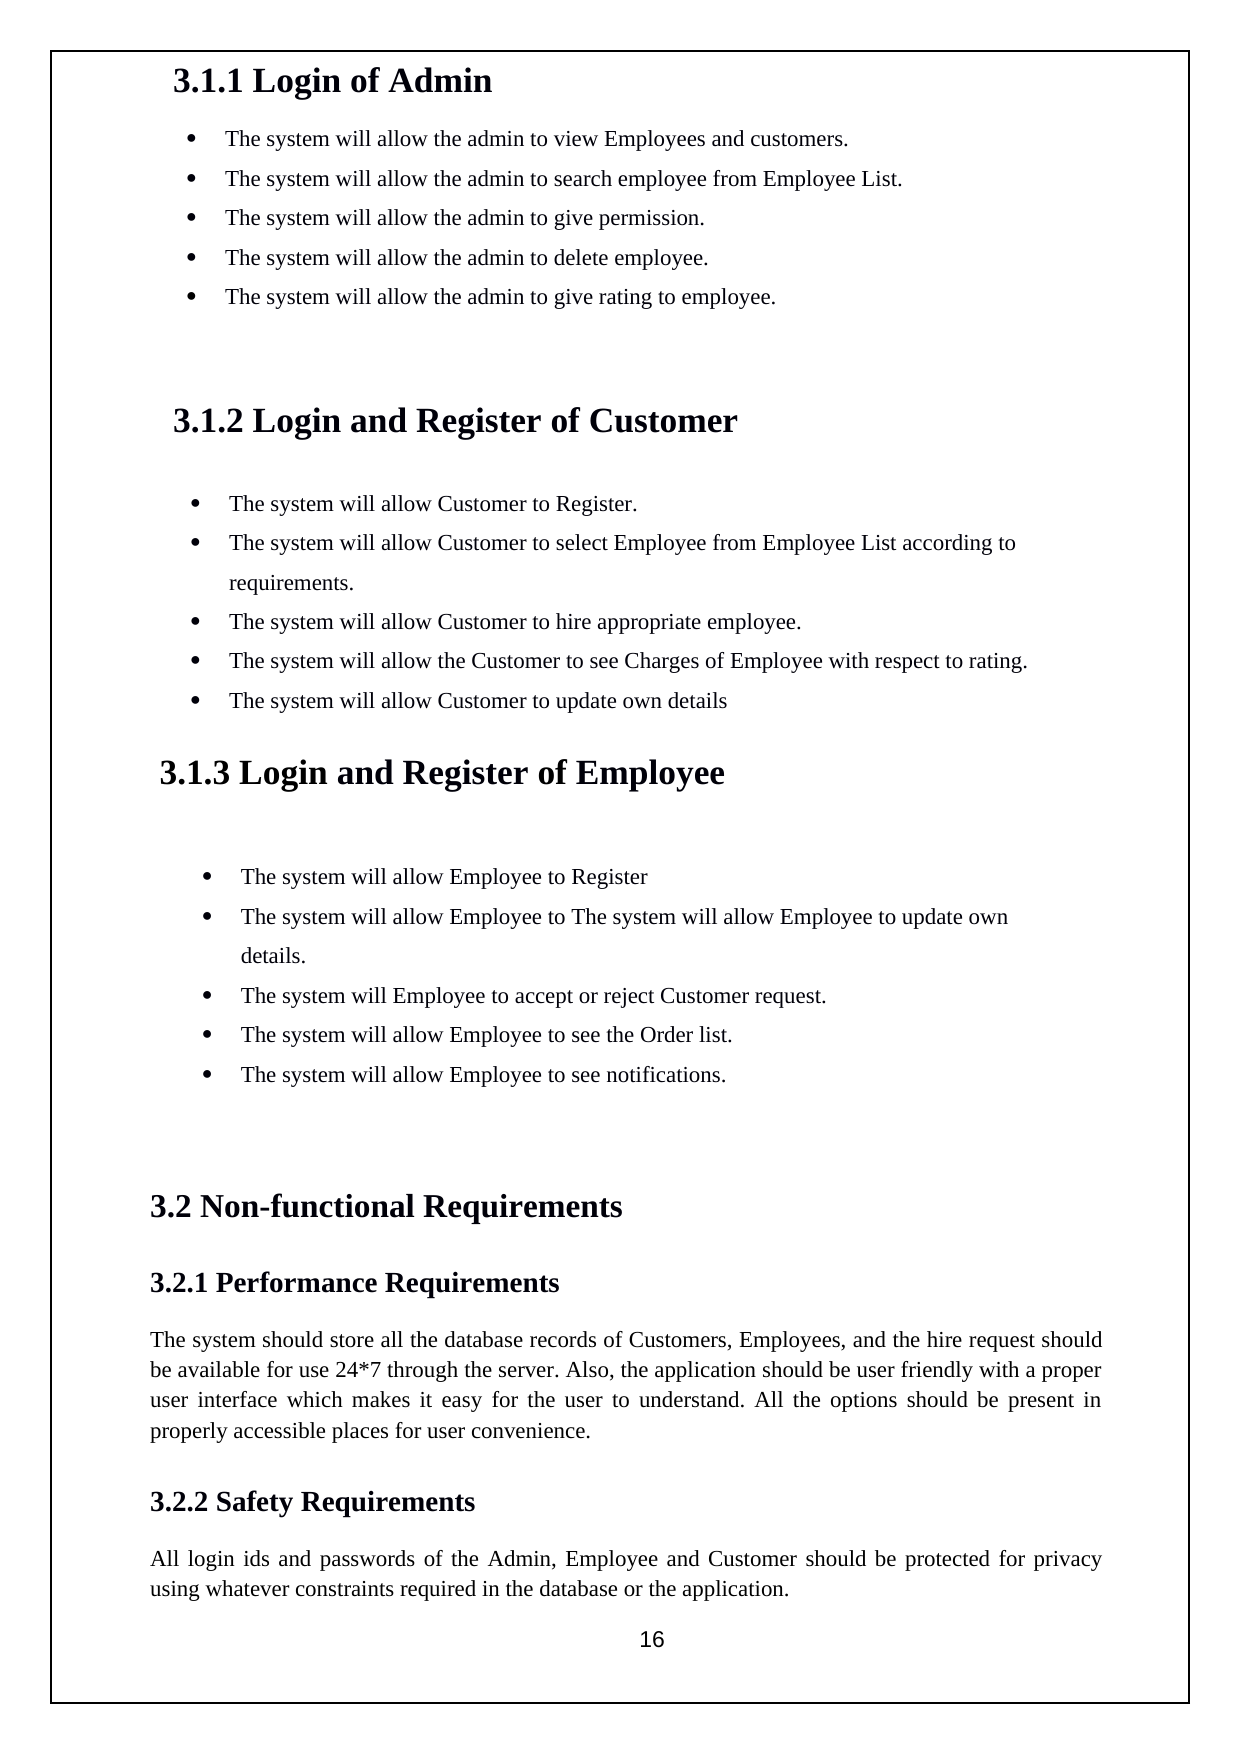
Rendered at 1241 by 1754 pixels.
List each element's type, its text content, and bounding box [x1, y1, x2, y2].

list The system will allow Employee to Register [203, 863, 1058, 889]
subtitle 3.1.2 Login and Register of Customer [173, 399, 1153, 440]
subtitle 3.2.1 Performance Requirements [150, 1266, 1153, 1299]
list The system will allow the admin to give rating to employee. [187, 283, 1153, 309]
text The system should store all the database records of Customers, Employees, and the hire request should be available for use 24*7 through the server. Also, the application should be user friendly with a proper user interface which makes it easy for the user to understand. All the options should be present in properly accessible places for user convenience. [150, 1326, 1103, 1443]
list The system will Employee to accept or reject Customer request. [203, 982, 1058, 1008]
list The system will allow Customer to select Employee from Employee List according to requirements. [191, 529, 1058, 595]
list The system will allow the admin to search employee from Employee List. [187, 164, 1153, 191]
subtitle 3.2 Non-functional Requirements [150, 1187, 1153, 1225]
subtitle 3.2.2 Safety Requirements [150, 1484, 1153, 1518]
list The system will allow the admin to view Employees and customers. [187, 125, 1153, 151]
list The system will allow Employee to The system will allow Employee to update own details. [203, 903, 1058, 968]
list The system will allow the Customer to see Charges of Employee with respect to rating. [191, 647, 1153, 674]
list The system will allow the admin to delete employee. [187, 243, 1153, 270]
list The system will allow Employee to see notifications. [203, 1061, 1058, 1087]
list The system will allow Customer to update own details [191, 687, 1153, 713]
list The system will allow Customer to hire appropriate employee. [191, 608, 1039, 634]
list The system will allow Customer to Register. [191, 489, 1058, 516]
list The system will allow the admin to give permission. [187, 204, 1153, 230]
text All login ids and passwords of the Admin, Employee and Customer should be protected for privacy using whatever constraints required in the database or the application. [150, 1545, 1103, 1601]
subtitle 3.1.1 Login of Admin [173, 59, 1153, 100]
text 3.1.3 Login and Register of Employee [150, 751, 1153, 792]
list The system will allow Employee to see the Order list. [203, 1021, 1058, 1047]
